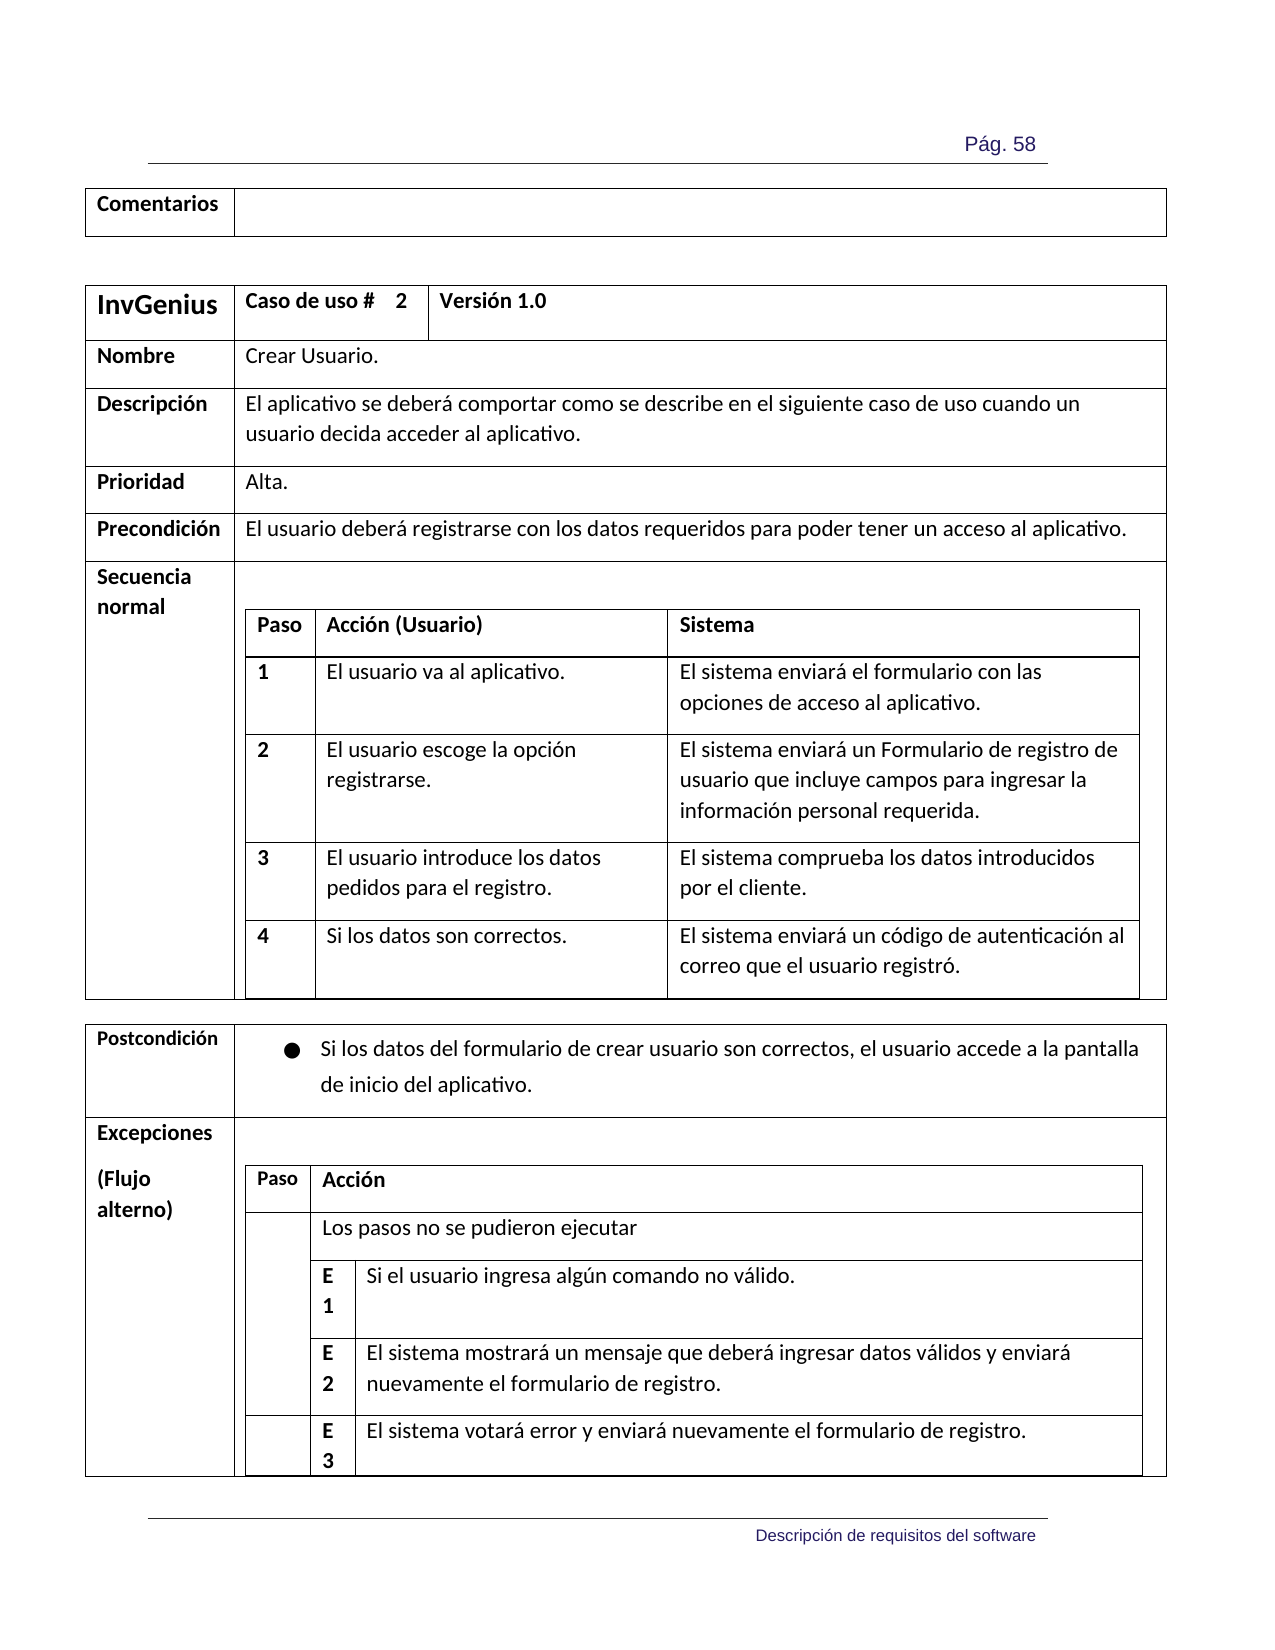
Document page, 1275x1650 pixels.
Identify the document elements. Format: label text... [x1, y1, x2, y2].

table_cell [235, 189, 1166, 236]
table_cell Crear Usuario. [235, 341, 1166, 388]
table_cell El usuario deberá registrarse con los datos requeridos para poder tener un acceso al aplicativo. [235, 514, 1166, 561]
table_cell Comentarios [86, 189, 234, 236]
table_header InvGenius [86, 286, 234, 340]
table_header Si los datos del formulario de crear usuario son correctos, el usuario accede a la pantalla de inicio del aplicativo. [235, 1025, 1166, 1117]
table_cell Prioridad [86, 467, 234, 513]
table_cell [235, 1118, 1166, 1476]
table_cell Nombre [86, 341, 234, 388]
table_cell Descripción [86, 389, 234, 466]
table_cell Precondición [86, 514, 234, 561]
table_cell [235, 562, 1166, 999]
table_cell El aplicativo se deberá comportar como se describe en el siguiente caso de uso cuando un usuario decida acceder al aplicativo. [235, 389, 1166, 466]
table_header Postcondición [86, 1025, 234, 1117]
table_cell Excepciones (Flujo alterno) [86, 1118, 234, 1476]
table_header Caso de uso # 2 [235, 286, 428, 340]
table_cell Secuencia normal [86, 562, 234, 999]
table_cell Alta. [235, 467, 1166, 513]
table_header Versión 1.0 [429, 286, 1166, 340]
